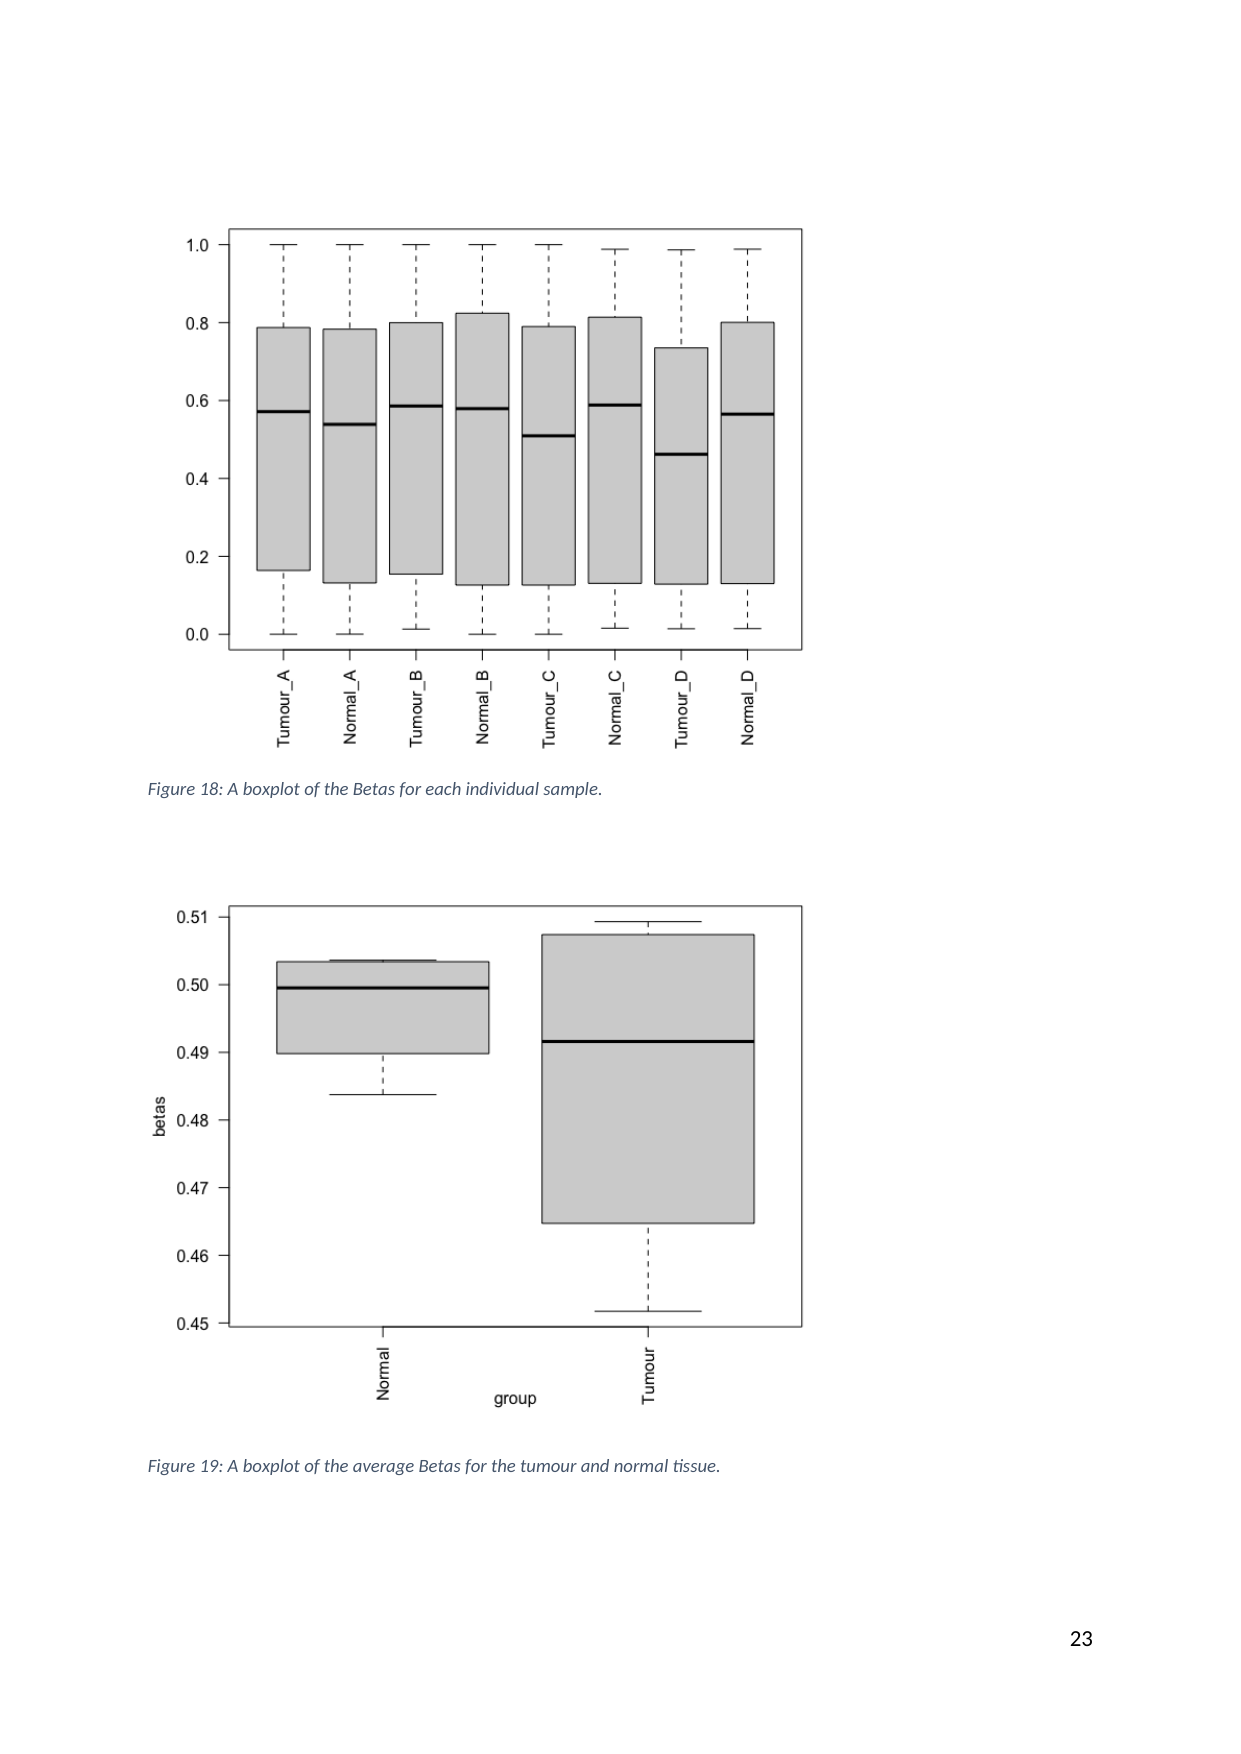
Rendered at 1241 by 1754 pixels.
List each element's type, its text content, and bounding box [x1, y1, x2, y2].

text Figure 18: A boxplot of the Betas for each individual sample. [148, 777, 1093, 800]
picture [147, 147, 844, 752]
picture [147, 824, 844, 1429]
text Figure 19: A boxplot of the average Betas for the tumour and normal tissue. [148, 1454, 1093, 1477]
